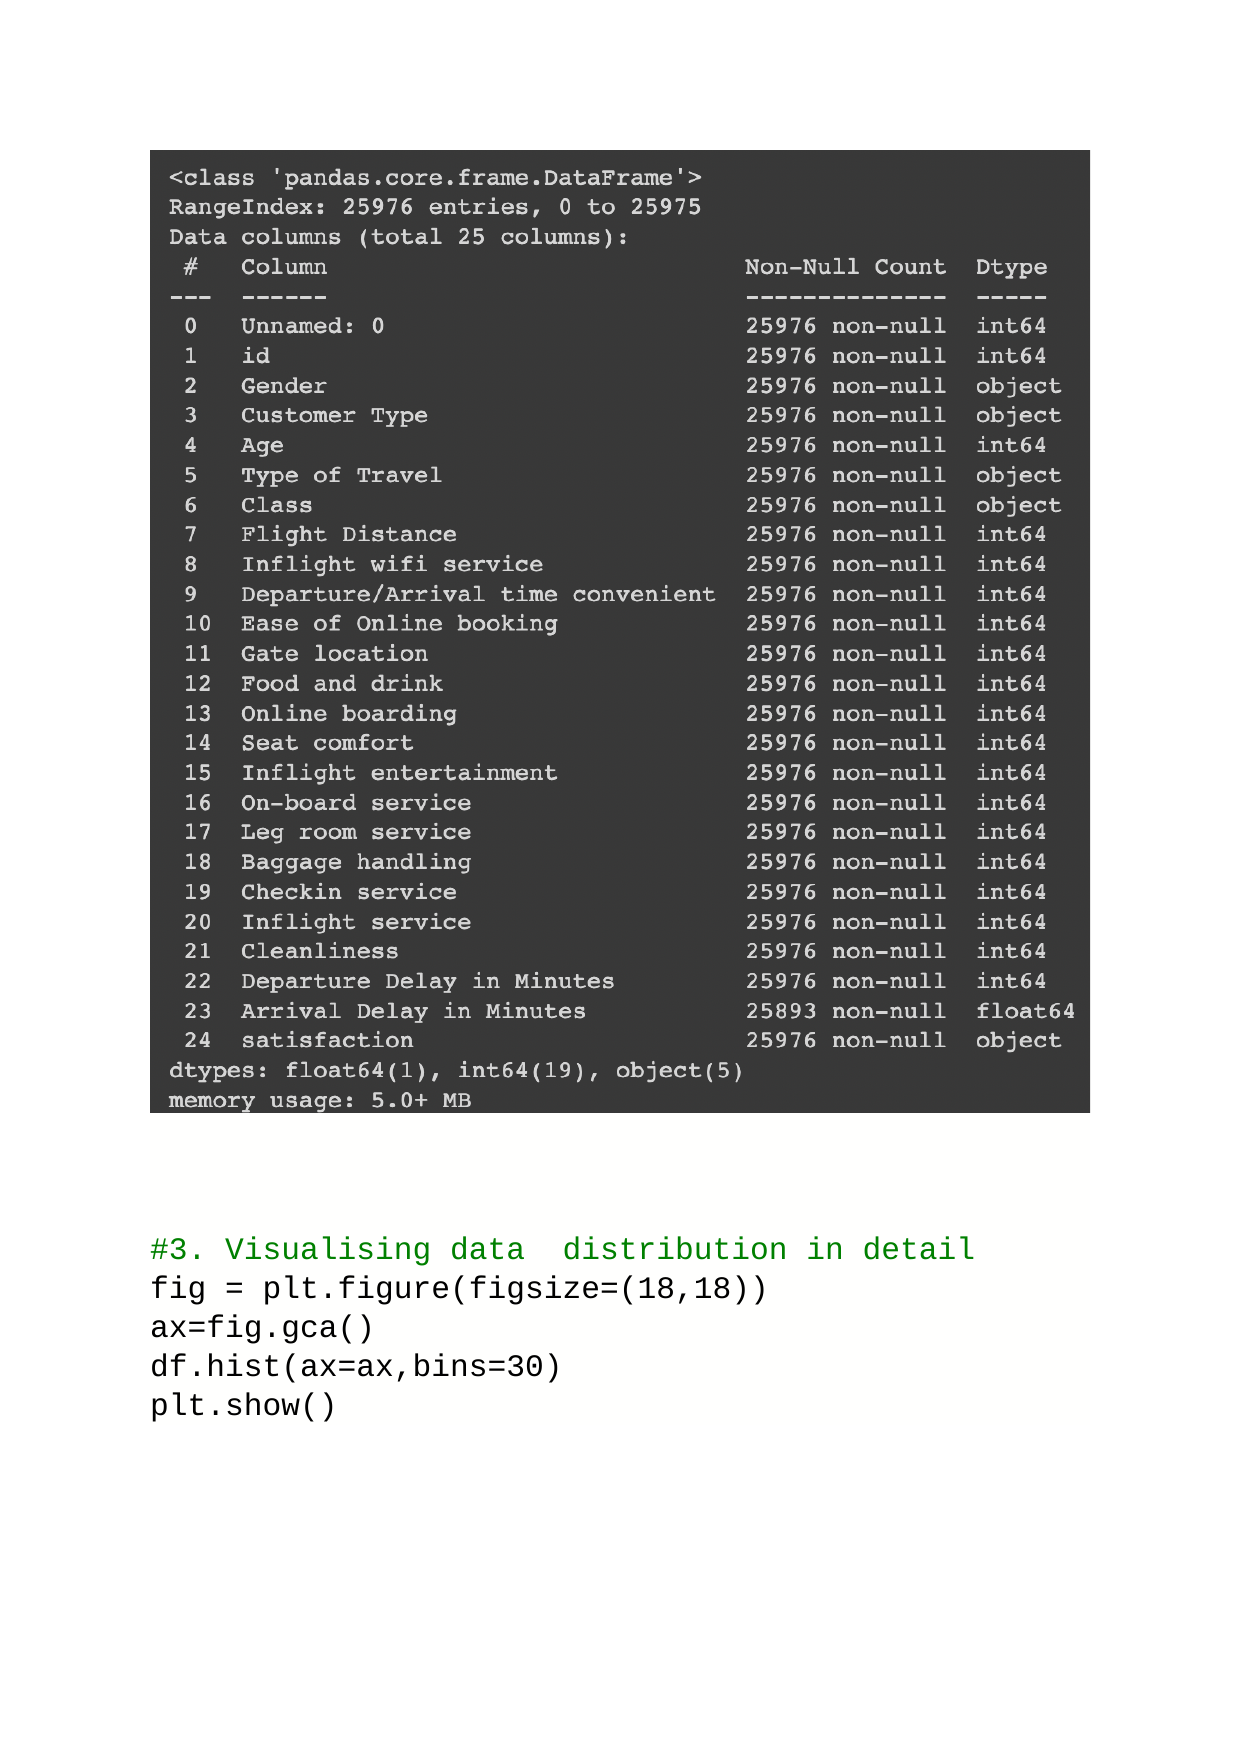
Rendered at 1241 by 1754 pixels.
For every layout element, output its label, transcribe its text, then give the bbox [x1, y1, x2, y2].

text plt.show() [150, 1386, 1090, 1425]
text fig = plt.figure(figsize=(18,18)) [150, 1269, 1090, 1308]
picture [150, 150, 1091, 1113]
text #3. Visualising data distribution in detail [150, 1230, 1090, 1269]
text ax=fig.gca() [150, 1308, 1090, 1347]
text df.hist(ax=ax,bins=30) [150, 1347, 1090, 1386]
